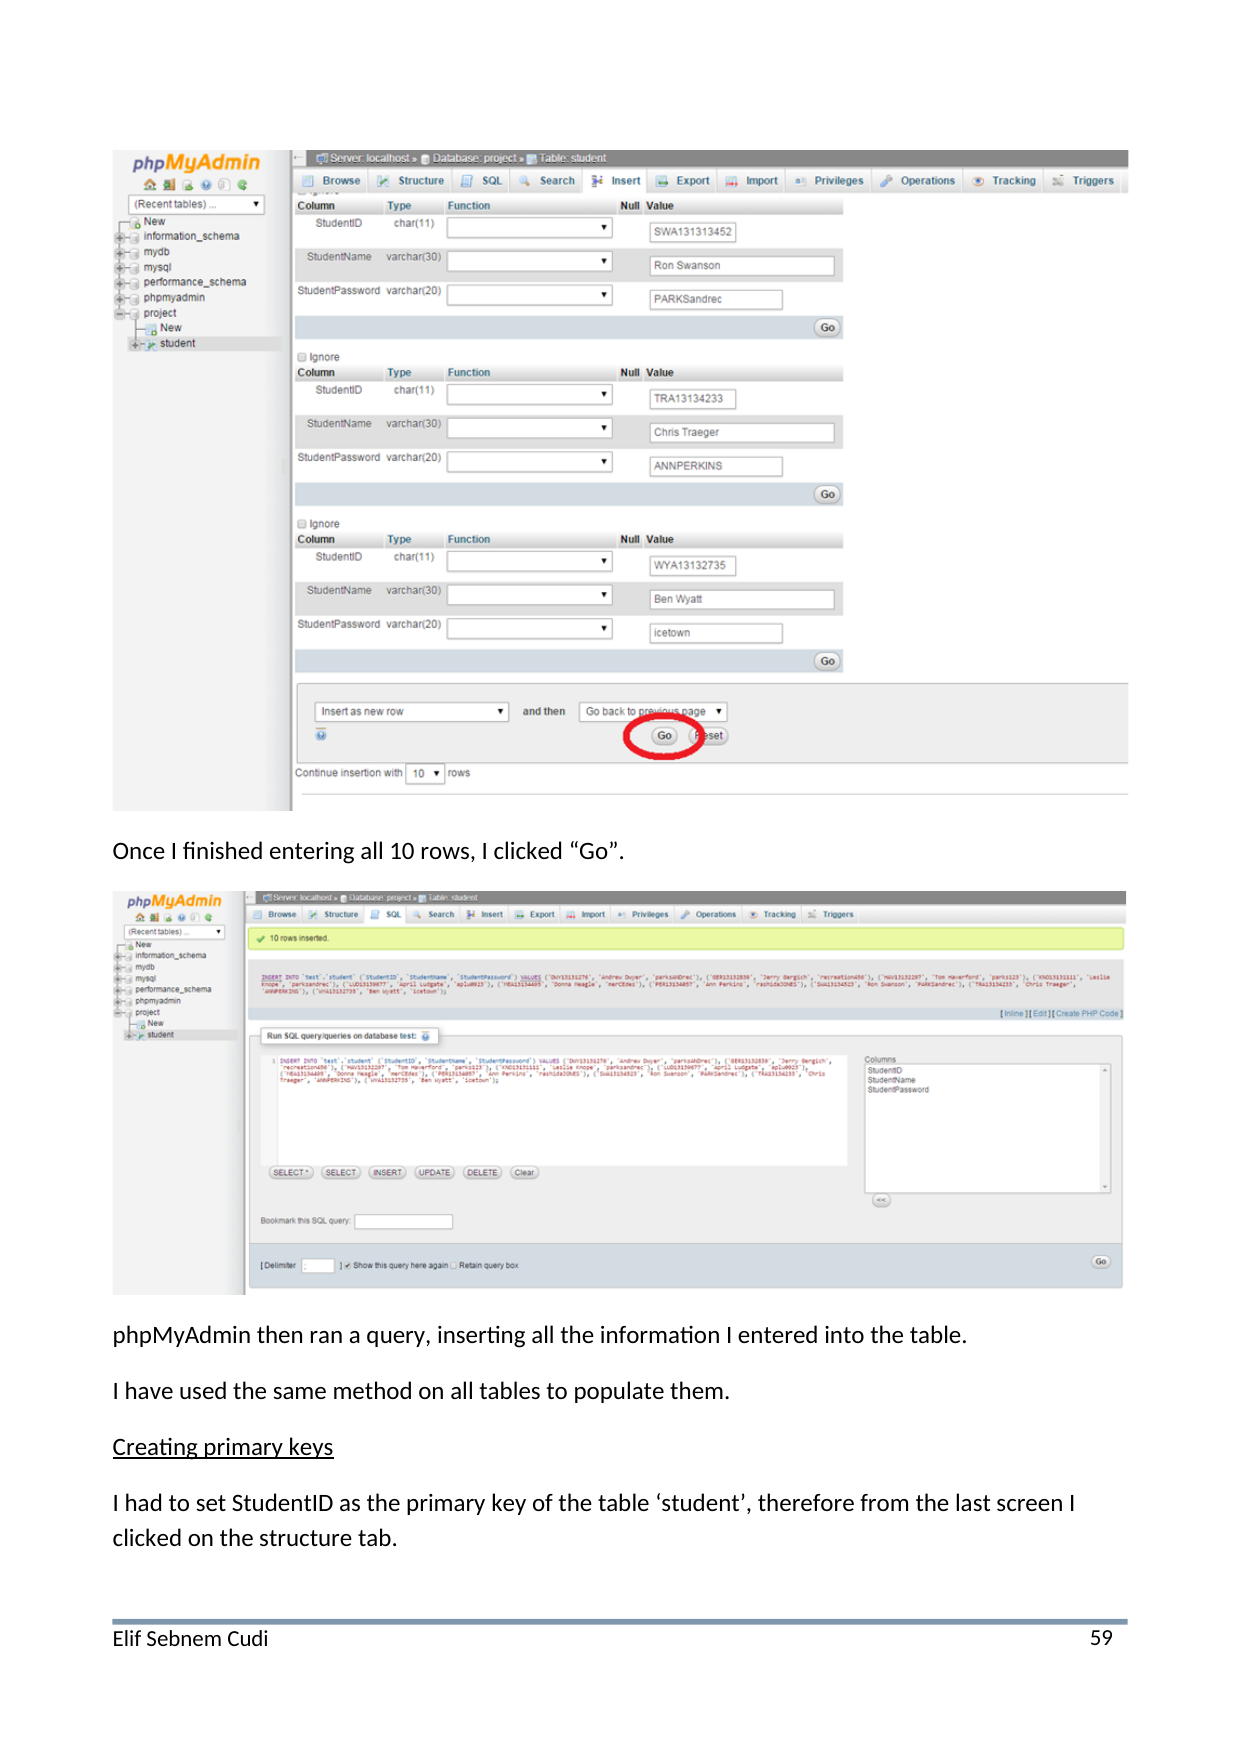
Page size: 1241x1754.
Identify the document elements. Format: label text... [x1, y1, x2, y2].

text phpMyAdmin then ran a query, inserting all the information I entered into the table. [112, 1319, 1128, 1350]
text I have used the same method on all tables to populate them. [112, 1375, 1128, 1406]
text Once I finished entering all 10 rows, I clicked “Go”. [112, 835, 1128, 866]
text Creating primary keys [112, 1431, 1128, 1462]
picture [112, 891, 1127, 1295]
text I had to set StudentID as the primary key of the table ‘student’, therefore from the last screen I clicked on the structure tab. [112, 1487, 1128, 1552]
picture [112, 150, 1129, 811]
